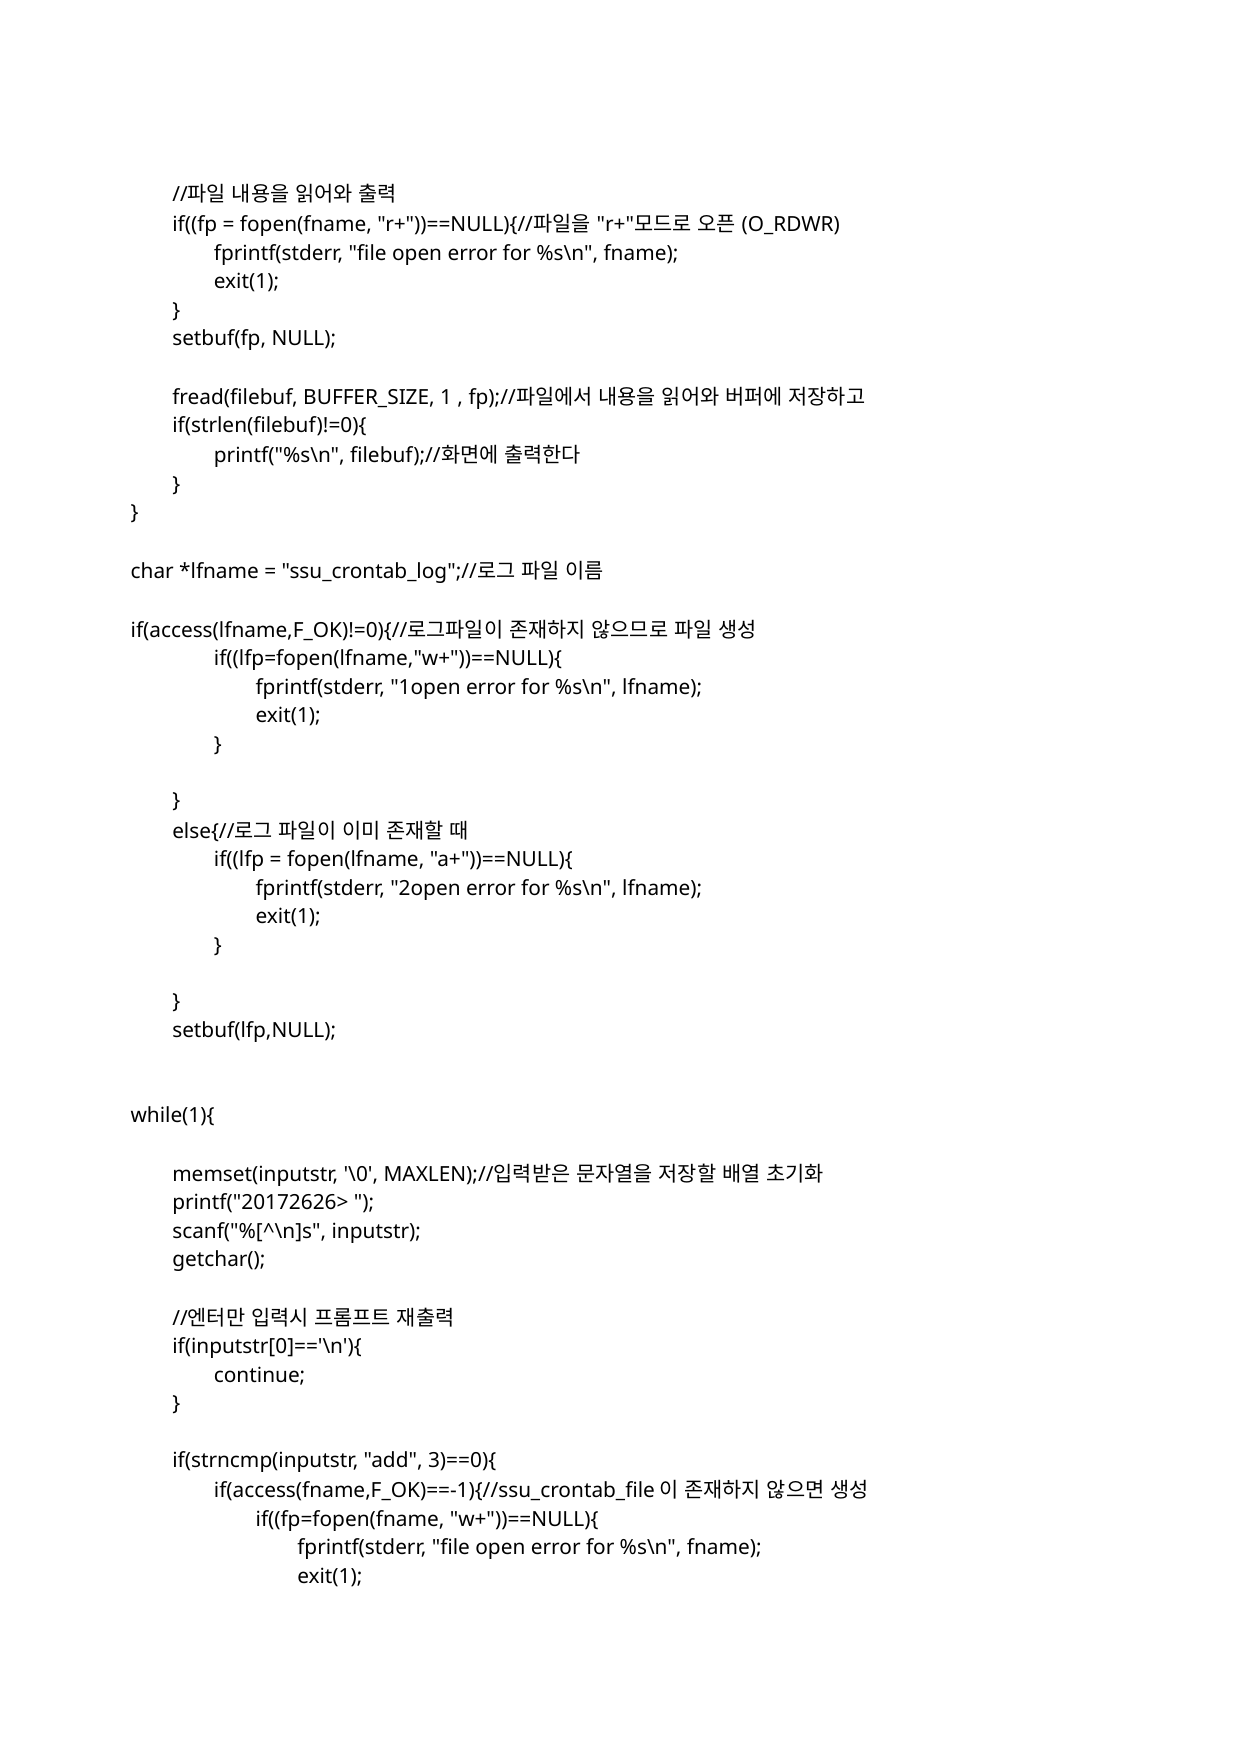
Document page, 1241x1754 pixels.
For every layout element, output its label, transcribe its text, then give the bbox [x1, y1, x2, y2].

text } [89, 729, 1152, 757]
text if((fp = fopen(fname, "r+"))==NULL){//파일을 "r+"모드로 오픈 (O_RDWR) [89, 207, 1152, 238]
text fprintf(stderr, "file open error for %s\n", fname); [89, 1532, 1152, 1561]
text if((lfp=fopen(lfname,"w+"))==NULL){ [89, 643, 1152, 672]
text exit(1); [89, 266, 1152, 295]
text while(1){ [89, 1100, 1152, 1129]
text fprintf(stderr, "file open error for %s\n", fname); [89, 238, 1152, 266]
text if(strncmp(inputstr, "add", 3)==0){ [89, 1445, 1152, 1474]
text } [89, 295, 1152, 323]
text continue; [89, 1360, 1152, 1388]
text fprintf(stderr, "2open error for %s\n", lfname); [89, 873, 1152, 901]
text } [89, 786, 1152, 814]
text exit(1); [89, 700, 1152, 729]
text if(access(lfname,F_OK)!=0){//로그파일이 존재하지 않으므로 파일 생성 [89, 613, 1152, 643]
text printf("%s\n", filebuf);//화면에 출력한다 [89, 439, 1152, 469]
text printf("20172626> "); [89, 1187, 1152, 1216]
text } [89, 469, 1152, 497]
text } [89, 987, 1152, 1015]
text //엔터만 입력시 프롬프트 재출력 [89, 1301, 1152, 1332]
text char *lfname = "ssu_crontab_log";//로그 파일 이름 [89, 554, 1152, 585]
text if(strlen(filebuf)!=0){ [89, 410, 1152, 439]
text exit(1); [89, 1561, 1152, 1589]
text getchar(); [89, 1244, 1152, 1273]
text if((fp=fopen(fname, "w+"))==NULL){ [89, 1504, 1152, 1532]
text } [89, 497, 1152, 526]
text setbuf(lfp,NULL); [89, 1015, 1152, 1043]
text } [89, 930, 1152, 958]
text else{//로그 파일이 이미 존재할 때 [89, 814, 1152, 844]
text fprintf(stderr, "1open error for %s\n", lfname); [89, 672, 1152, 700]
text exit(1); [89, 901, 1152, 930]
text if(access(fname,F_OK)==-1){//ssu_crontab_file이 존재하지 않으면 생성 [89, 1474, 1152, 1504]
text memset(inputstr, '\0', MAXLEN);//입력받은 문자열을 저장할 배열 초기화 [89, 1157, 1152, 1187]
text if(inputstr[0]=='\n'){ [89, 1332, 1152, 1360]
text } [89, 1388, 1152, 1417]
text if((lfp = fopen(lfname, "a+"))==NULL){ [89, 844, 1152, 873]
text scanf("%[^\n]s", inputstr); [89, 1216, 1152, 1244]
text fread(filebuf, BUFFER_SIZE, 1 , fp);//파일에서 내용을 읽어와 버퍼에 저장하고 [89, 380, 1152, 410]
text //파일 내용을 읽어와 출력 [89, 177, 1152, 207]
text setbuf(fp, NULL); [89, 323, 1152, 352]
